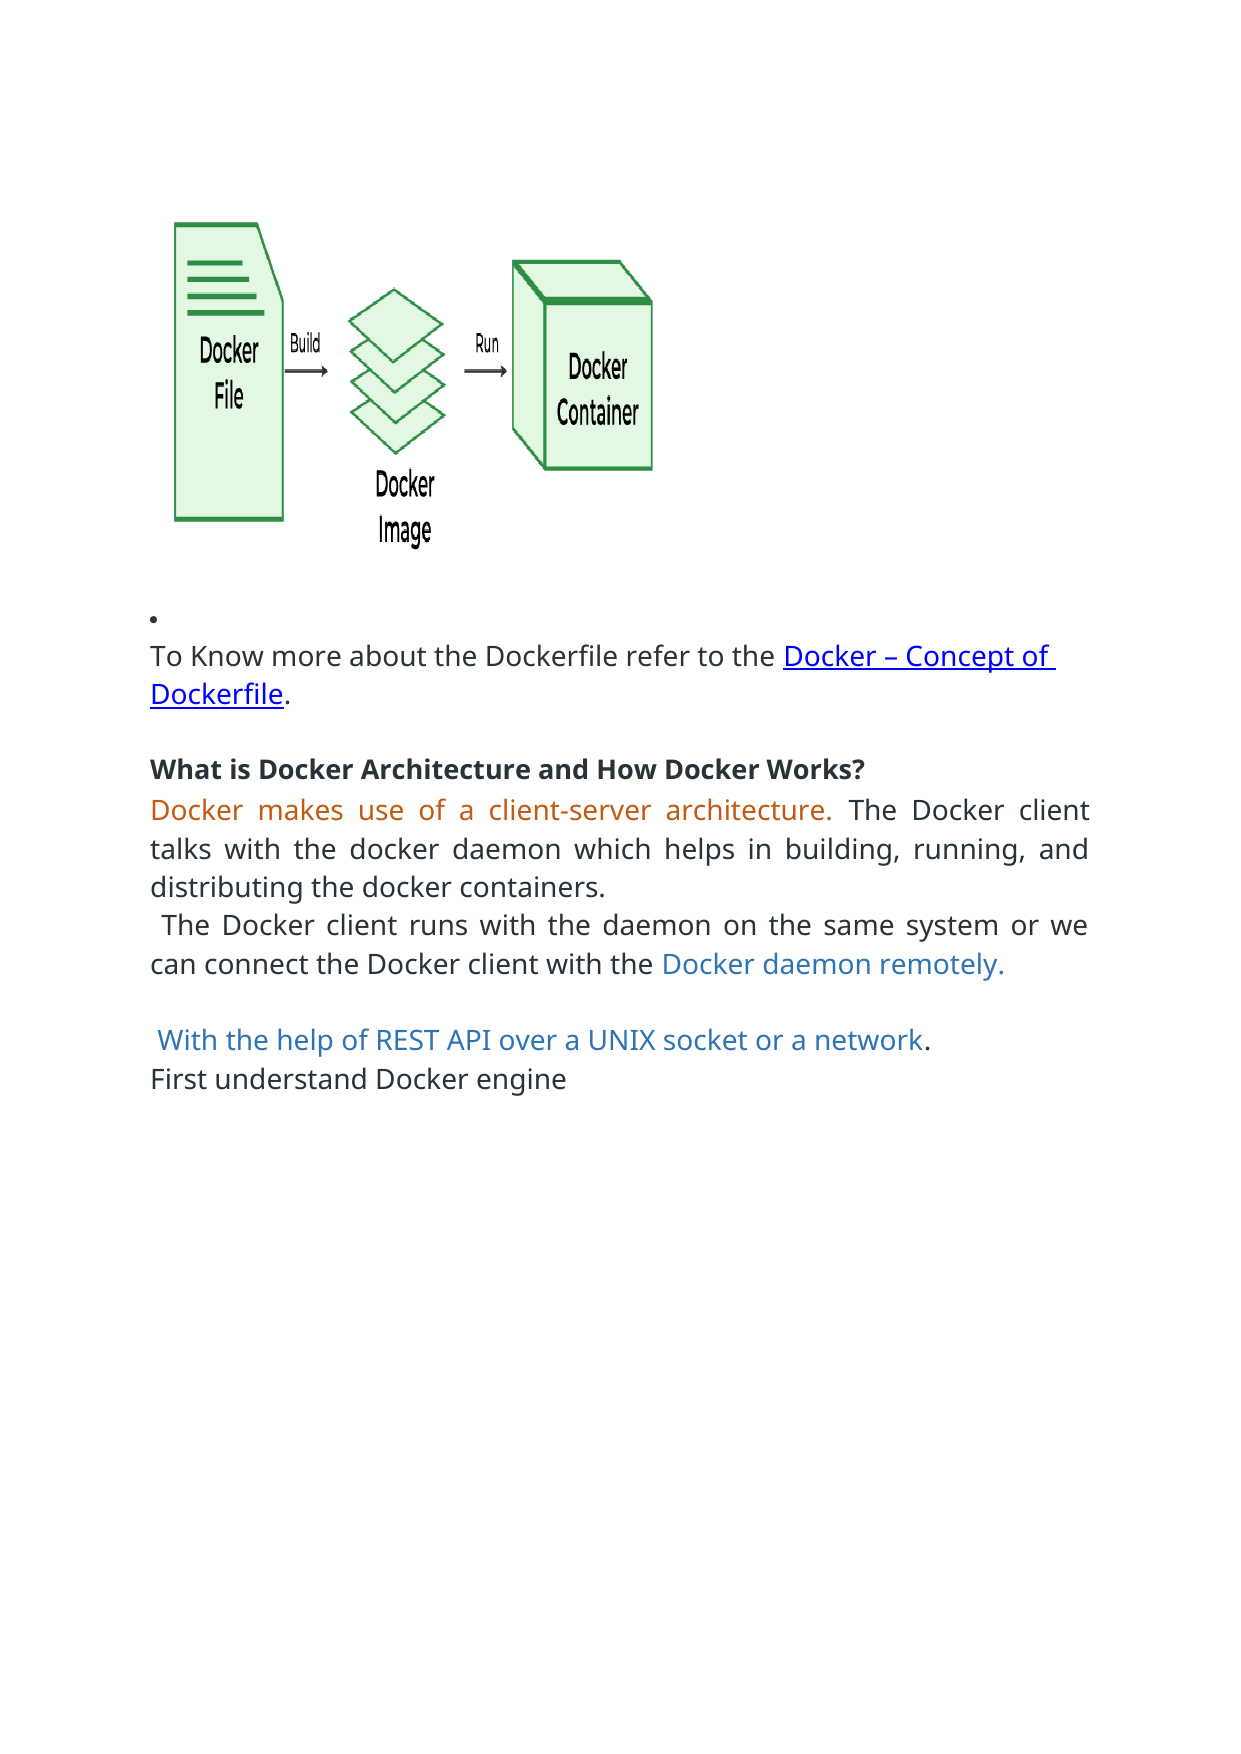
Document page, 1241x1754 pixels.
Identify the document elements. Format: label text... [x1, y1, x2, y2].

text With the help of REST API over a UNIX socket or a network. [150, 1021, 1090, 1059]
text Docker makes use of a client-server architecture. The Docker client talks with the docker daemon which helps in building, running, and distributing the docker containers. [150, 791, 1090, 906]
text First understand Docker engine [150, 1059, 1090, 1097]
text To Know more about the Dockerfile refer to the Docker – Concept of Dockerfile. [150, 636, 1090, 712]
subtitle What is Docker Architecture and How Docker Works? [150, 751, 1090, 788]
text The Docker client runs with the daemon on the same system or we can connect the Docker client with the Docker daemon remotely. [150, 906, 1090, 982]
picture [150, 150, 677, 598]
